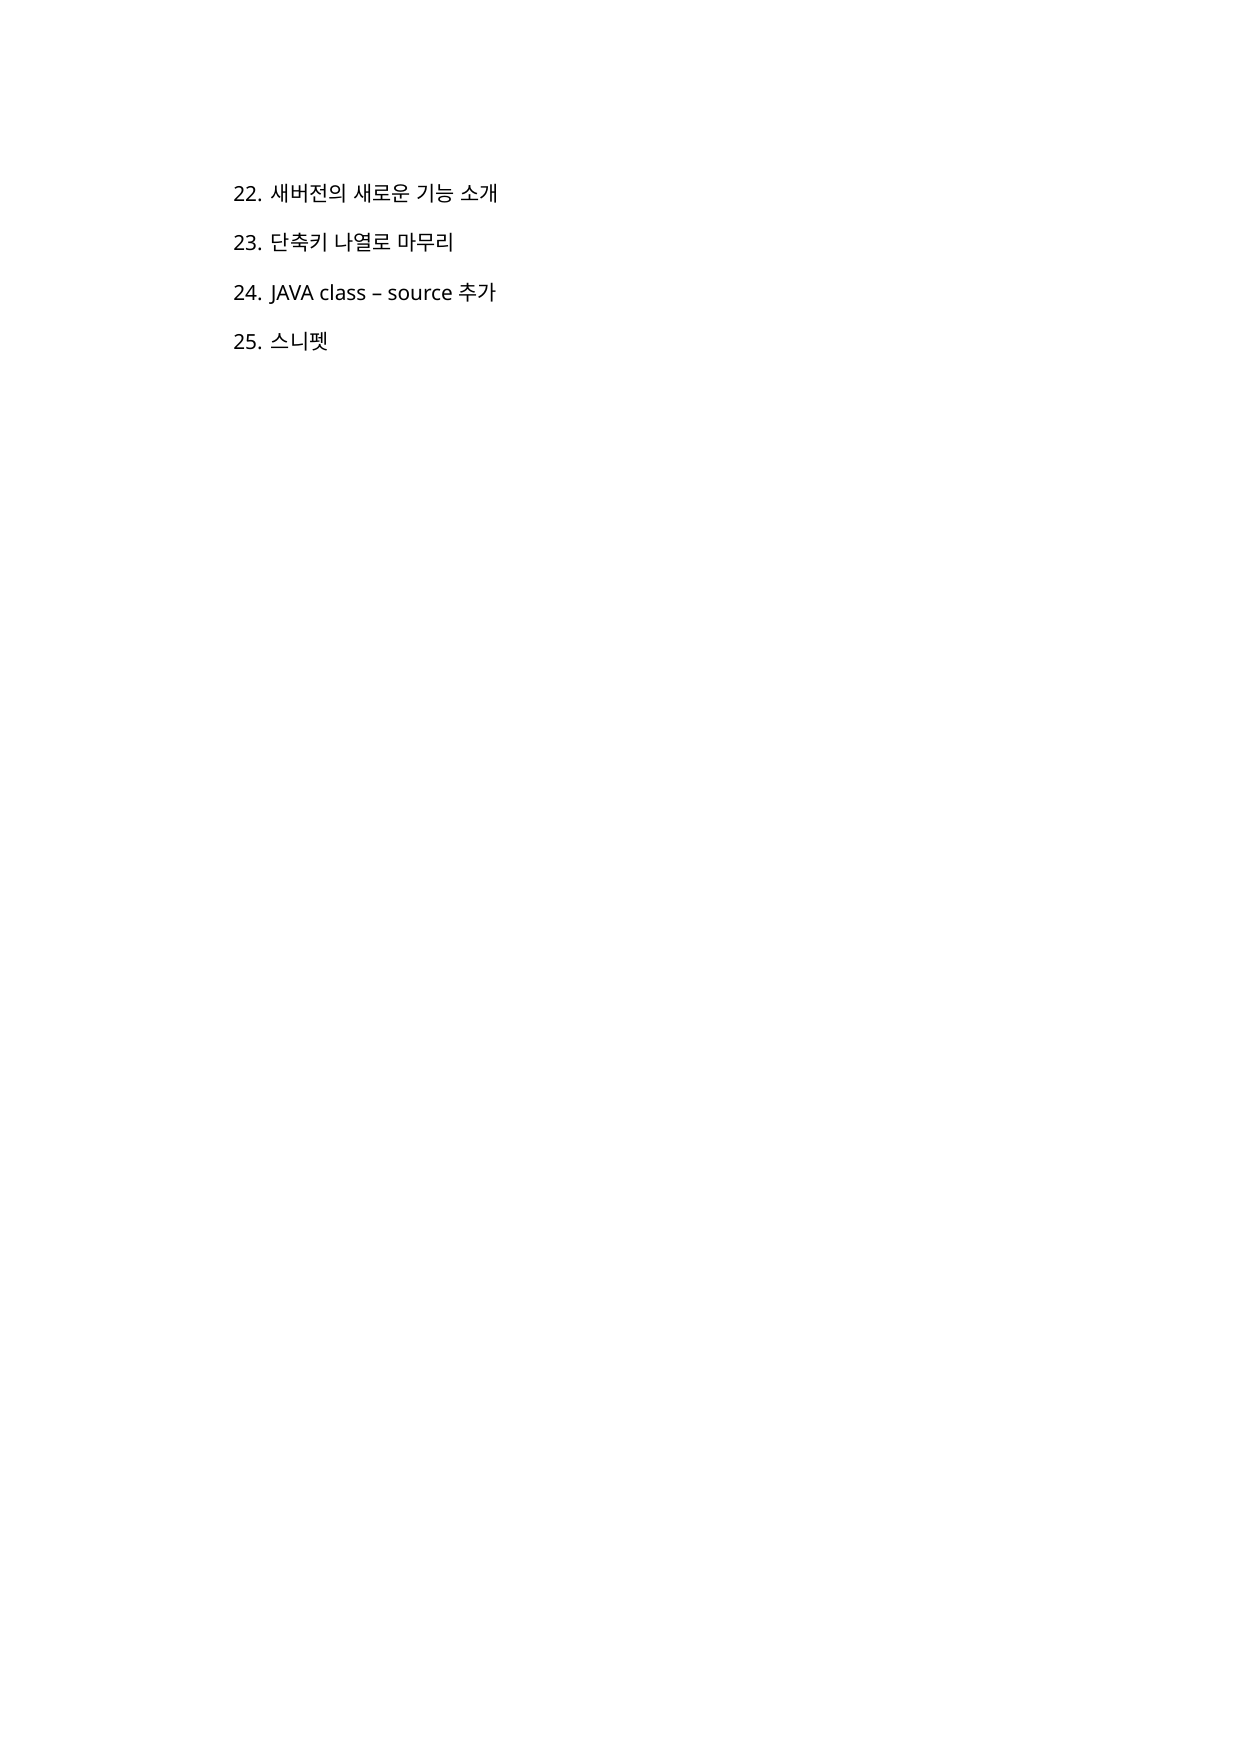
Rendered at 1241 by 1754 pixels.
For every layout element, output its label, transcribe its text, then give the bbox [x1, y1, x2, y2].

list 스니펫 [233, 325, 1090, 356]
list JAVA class – source 추가 [233, 276, 1090, 306]
list 새버전의 새로운 기능 소개 [233, 177, 1090, 207]
list 단축키 나열로 마무리 [233, 227, 1090, 257]
